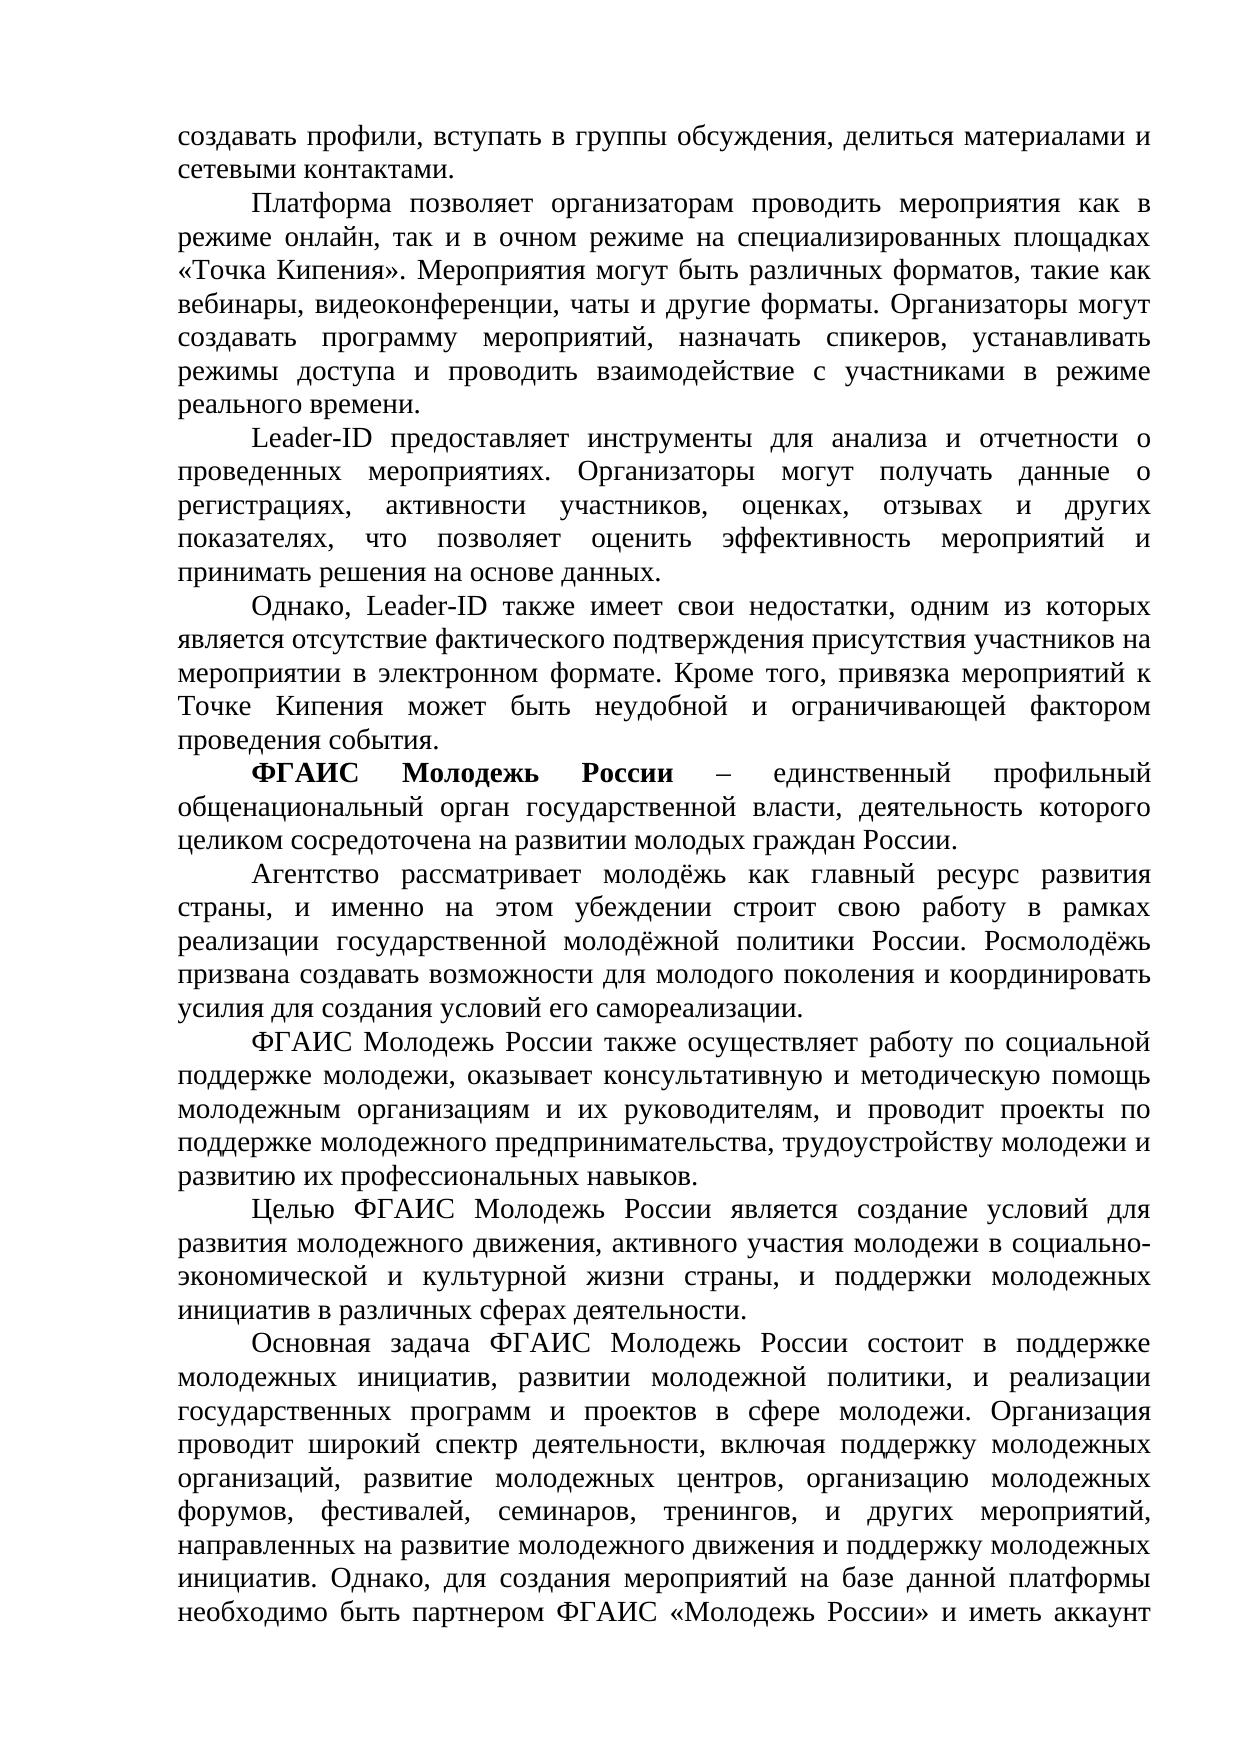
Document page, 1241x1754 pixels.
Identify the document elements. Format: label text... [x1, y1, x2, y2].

text ФГАИС Молодежь России – единственный профильный общенациональный орган государственной власти, деятельность которого целиком сосредоточена на развитии молодых граждан России. [177, 755, 1152, 856]
text Агентство рассматривает молодёжь как главный ресурс развития страны, и именно на этом убеждении строит свою работу в рамках реализации государственной молодёжной политики России. Росмолодёжь призвана создавать возможности для молодого поколения и координировать усилия для создания условий его самореализации. [177, 856, 1152, 1024]
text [177, 118, 1152, 185]
text Leader-ID предоставляет инструменты для анализа и отчетности о проведенных мероприятиях. Организаторы могут получать данные о регистрациях, активности участников, оценках, отзывах и других показателях, что позволяет оценить эффективность мероприятий и принимать решения на основе данных. [177, 420, 1152, 588]
text Целью ФГАИС Молодежь России является создание условий для развития молодежного движения, активного участия молодежи в социально-экономической и культурной жизни страны, и поддержки молодежных инициатив в различных сферах деятельности. [177, 1191, 1152, 1326]
text ФГАИС Молодежь России также осуществляет работу по социальной поддержке молодежи, оказывает консультативную и методическую помощь молодежным организациям и их руководителям, и проводит проекты по поддержке молодежного предпринимательства, трудоустройству молодежи и развитию их профессиональных навыков. [177, 1024, 1152, 1191]
text Платформа позволяет организаторам проводить мероприятия как в режиме онлайн, так и в очном режиме на специализированных площадках «Точка Кипения». Мероприятия могут быть различных форматов, такие как вебинары, видеоконференции, чаты и другие форматы. Организаторы могут создавать программу мероприятий, назначать спикеров, устанавливать режимы доступа и проводить взаимодействие с участниками в режиме реального времени. [177, 185, 1152, 420]
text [177, 1326, 1152, 1627]
text Однако, Leader-ID также имеет свои недостатки, одним из которых является отсутствие фактического подтверждения присутствия участников на мероприятии в электронном формате. Кроме того, привязка мероприятий к Точке Кипения может быть неудобной и ограничивающей фактором проведения события. [177, 588, 1152, 755]
